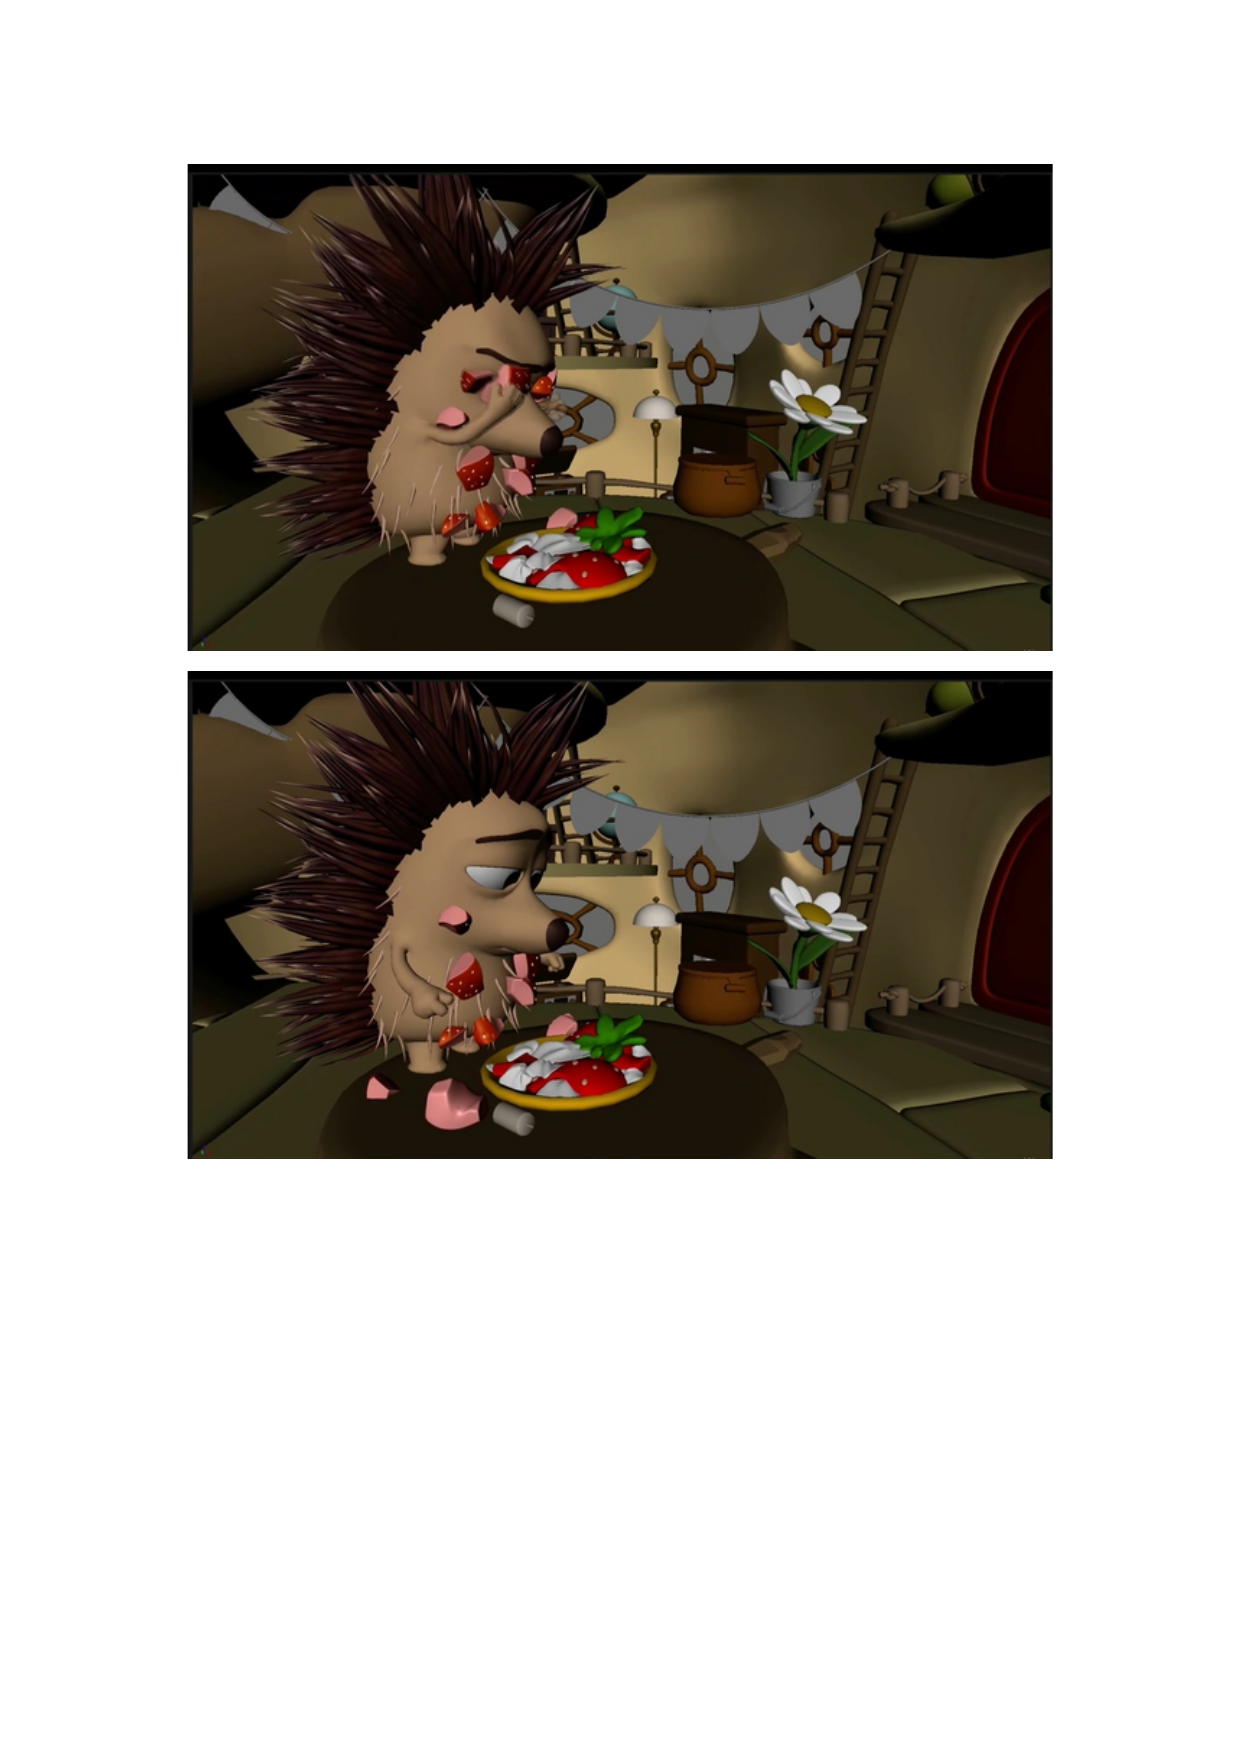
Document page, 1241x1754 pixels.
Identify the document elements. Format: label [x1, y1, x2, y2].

picture [187, 164, 1053, 651]
picture [187, 671, 1053, 1159]
